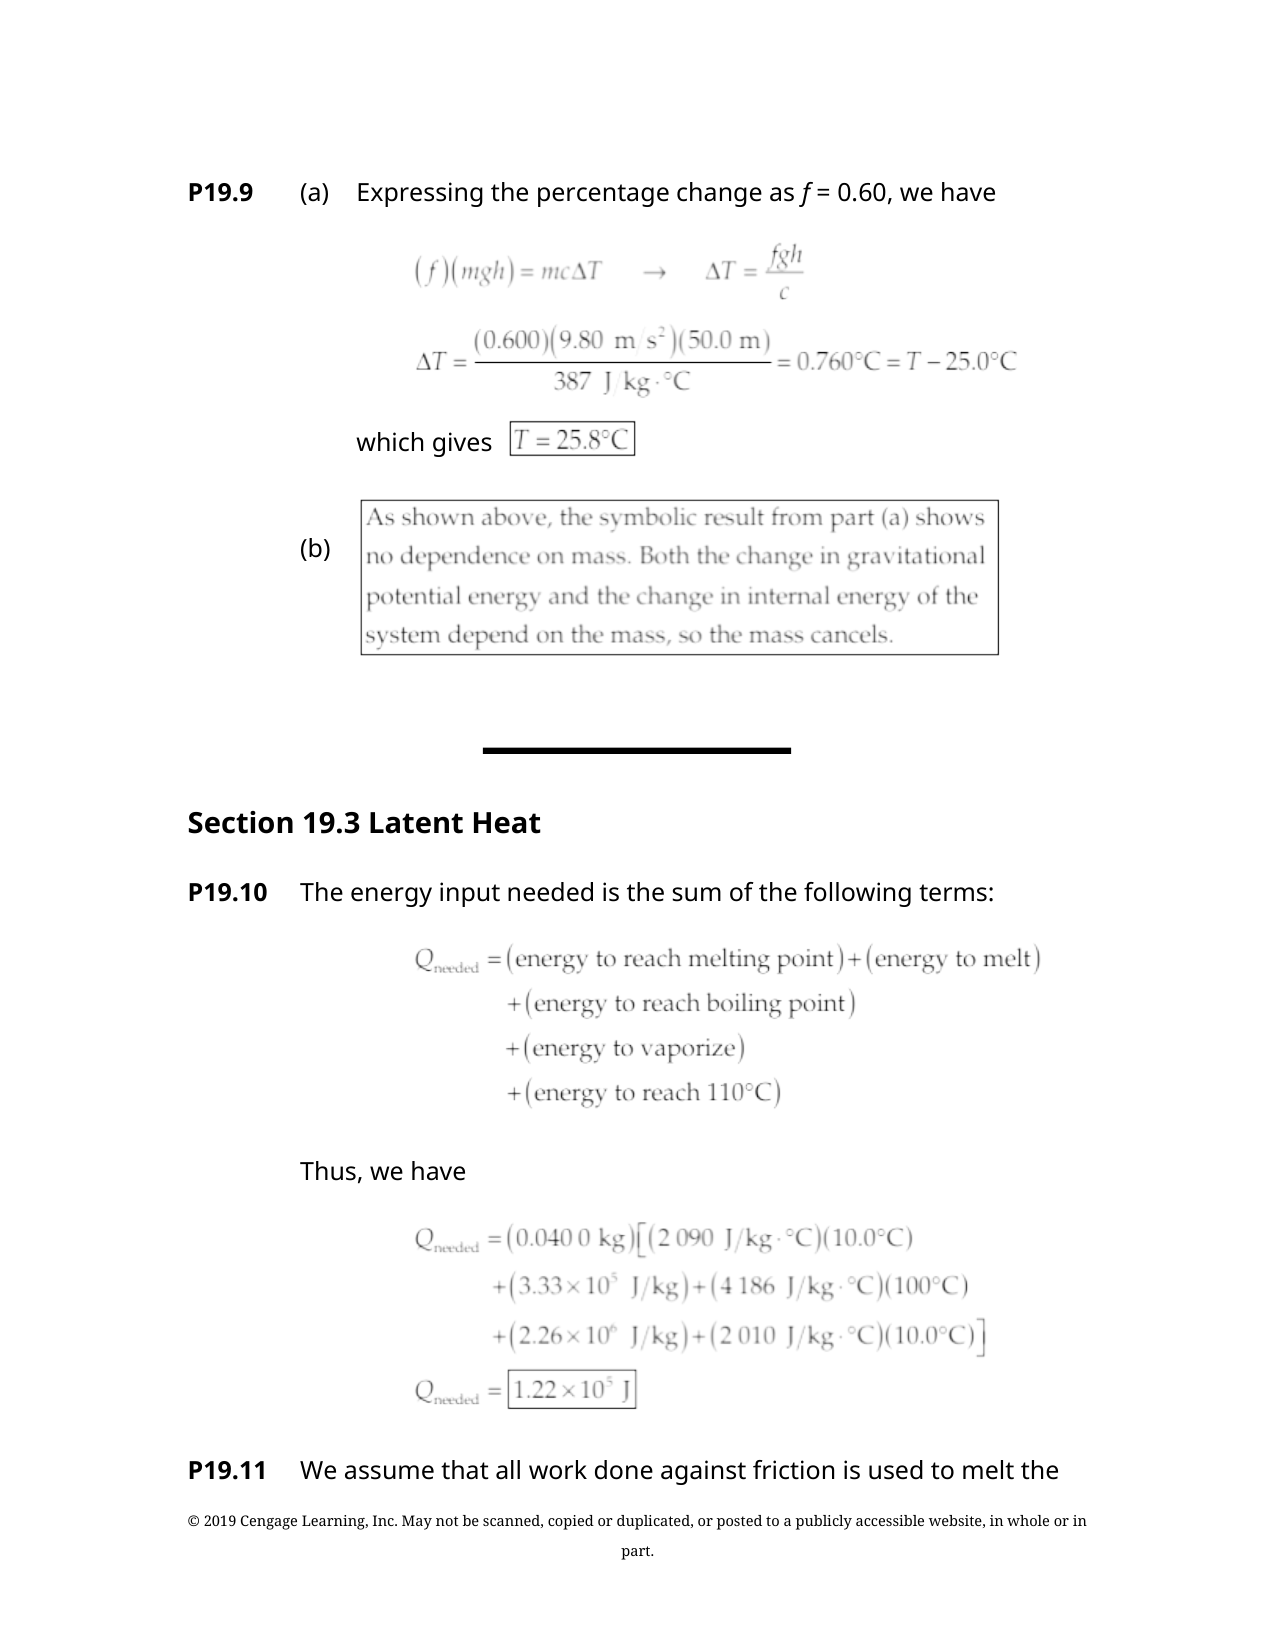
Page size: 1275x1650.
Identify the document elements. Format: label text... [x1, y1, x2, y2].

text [187, 1453, 1087, 1487]
text (b) [187, 496, 1087, 678]
text Thus, we have [187, 1153, 1087, 1188]
text which gives [187, 417, 1087, 467]
text P19.9 (a) Expressing the percentage change as f = 0.60, we have [187, 175, 1087, 209]
text P19.10 The energy input needed is the sum of the following terms: [187, 874, 1087, 909]
text Section 19.3 Latent Heat [187, 803, 1087, 842]
